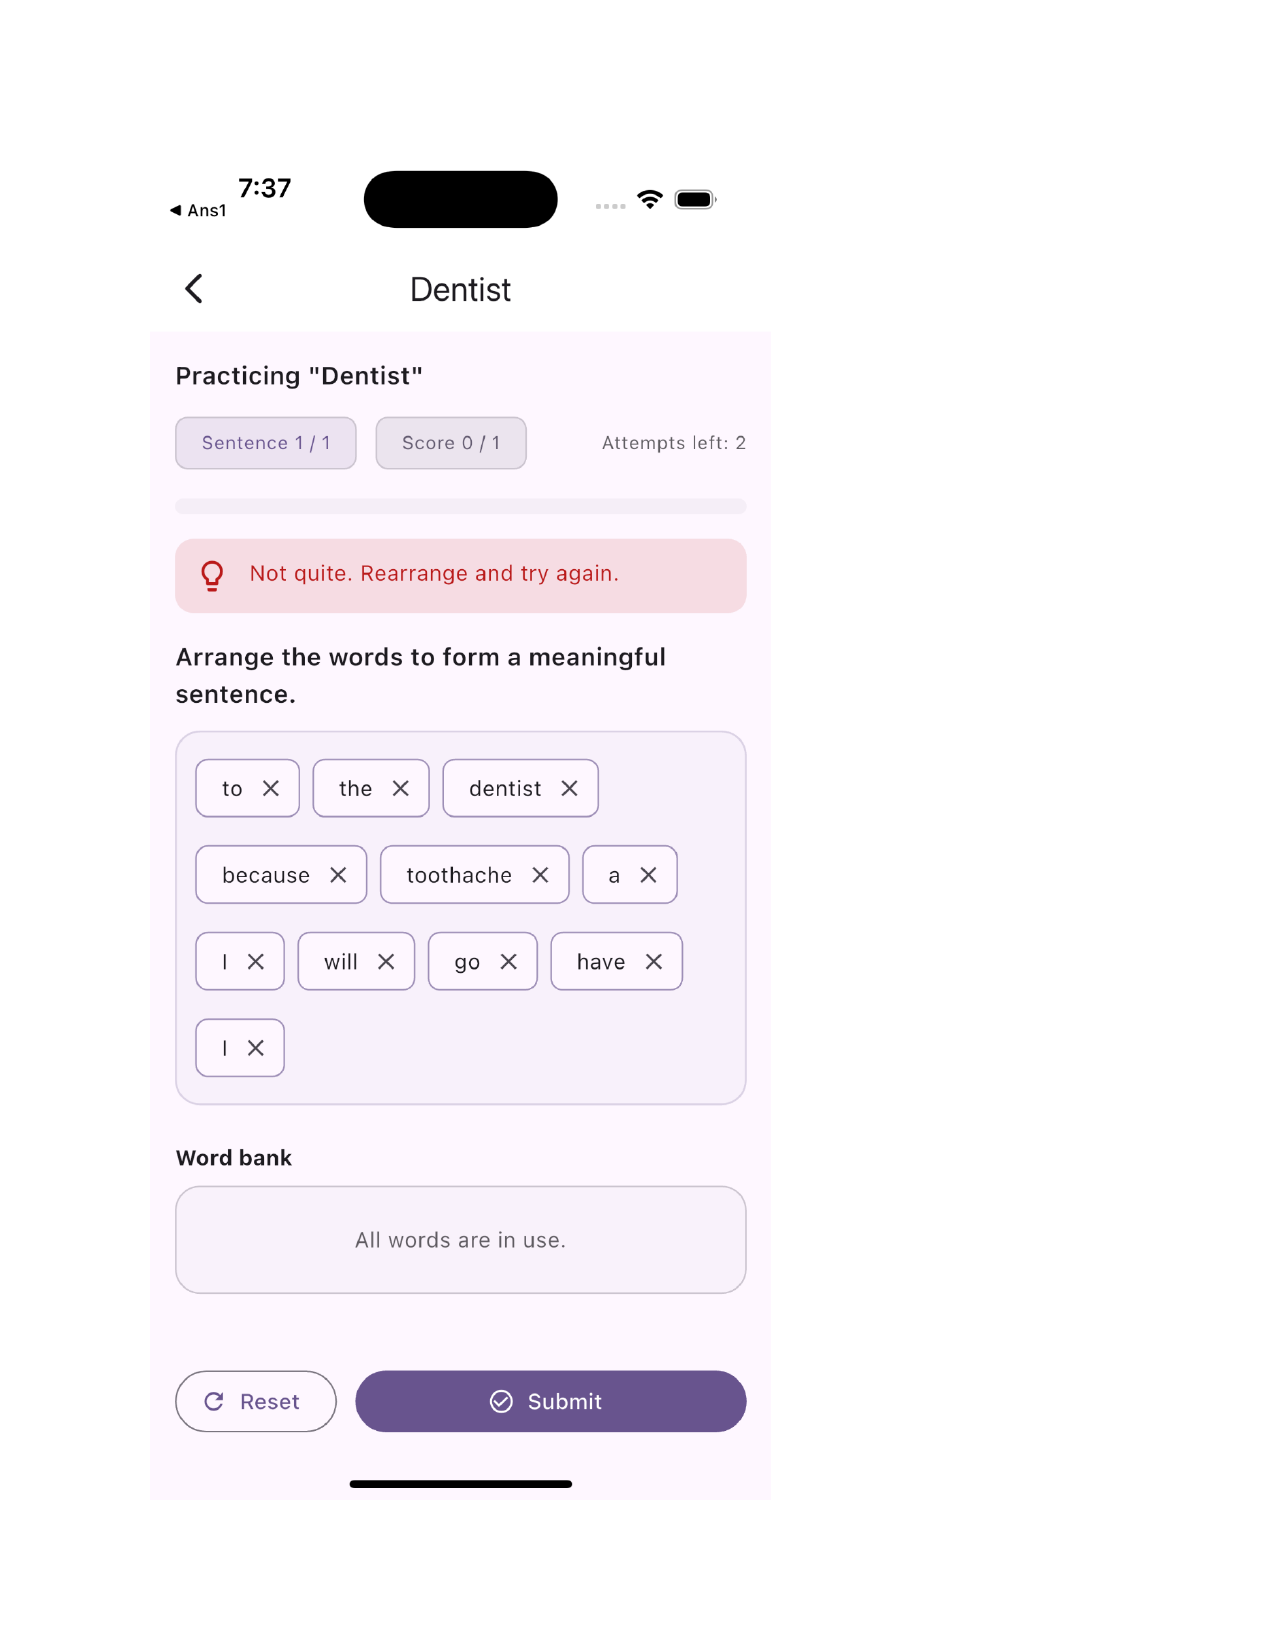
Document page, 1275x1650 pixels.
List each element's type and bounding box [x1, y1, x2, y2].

picture [150, 150, 771, 1500]
